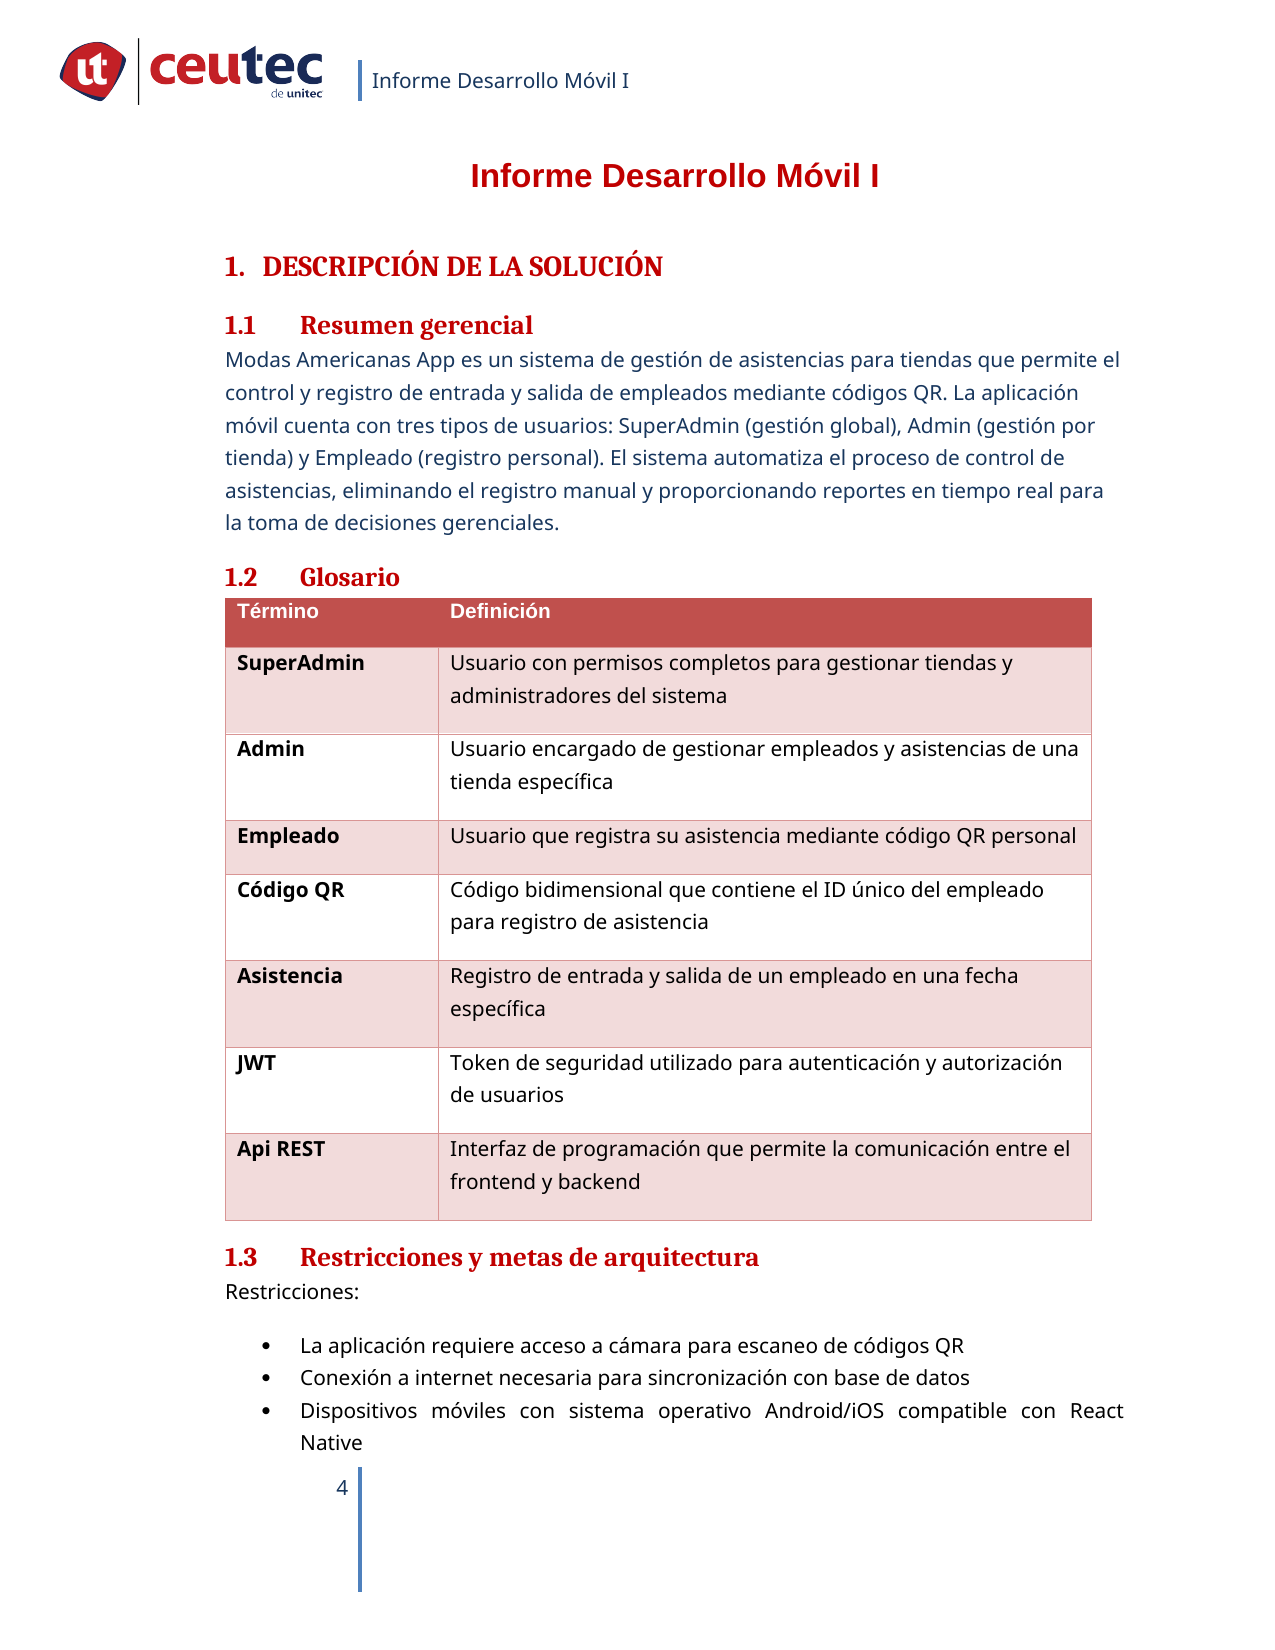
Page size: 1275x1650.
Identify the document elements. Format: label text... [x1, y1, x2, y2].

table_cell Usuario que registra su asistencia mediante código QR personal [439, 821, 1091, 874]
title Informe Desarrollo Móvil I [225, 156, 1125, 195]
text Modas Americanas App es un sistema de gestión de asistencias para tiendas que permite el control y registro de entrada y salida de empleados mediante códigos QR. La aplicación móvil cuenta con tres tipos de usuarios: SuperAdmin (gestión global), Admin (gestión por tienda) y Empleado (registro personal). El sistema automatiza el proceso de control de asistencias, eliminando el registro manual y proporcionando reportes en tiempo real para la toma de decisiones gerenciales. [225, 346, 1125, 537]
subtitle Resumen gerencial [225, 310, 1125, 341]
table_cell Asistencia [226, 961, 438, 1047]
table_cell Admin [226, 735, 438, 820]
table_cell Código QR [226, 875, 438, 960]
subtitle Restricciones y metas de arquitectura [225, 1242, 1125, 1273]
table_cell JWT [226, 1048, 438, 1133]
table_cell SuperAdmin [226, 648, 438, 733]
table_cell Usuario encargado de gestionar empleados y asistencias de una tienda específica [439, 735, 1091, 820]
list Dispositivos móviles con sistema operativo Android/iOS compatible con React Native [262, 1396, 1125, 1457]
list Conexión a internet necesaria para sincronización con base de datos [262, 1363, 1125, 1392]
table_cell Código bidimensional que contiene el ID único del empleado para registro de asistencia [439, 875, 1091, 960]
table_header Definición [439, 599, 1091, 647]
picture [45, 29, 338, 114]
subtitle DESCRIPCIÓN DE LA SOLUCIÓN [225, 250, 1125, 284]
table_cell Empleado [226, 821, 438, 874]
table_cell Interfaz de programación que permite la comunicación entre el frontend y backend [439, 1134, 1091, 1220]
table_cell Registro de entrada y salida de un empleado en una fecha específica [439, 961, 1091, 1047]
table_header Término [226, 599, 438, 647]
table_cell Token de seguridad utilizado para autenticación y autorización de usuarios [439, 1048, 1091, 1133]
table_cell Api REST [226, 1134, 438, 1220]
list La aplicación requiere acceso a cámara para escaneo de códigos QR [262, 1331, 1125, 1359]
text Restricciones: [225, 1277, 1125, 1306]
table_cell Usuario con permisos completos para gestionar tiendas y administradores del sistema [439, 648, 1091, 733]
subtitle Glosario [225, 562, 1125, 593]
